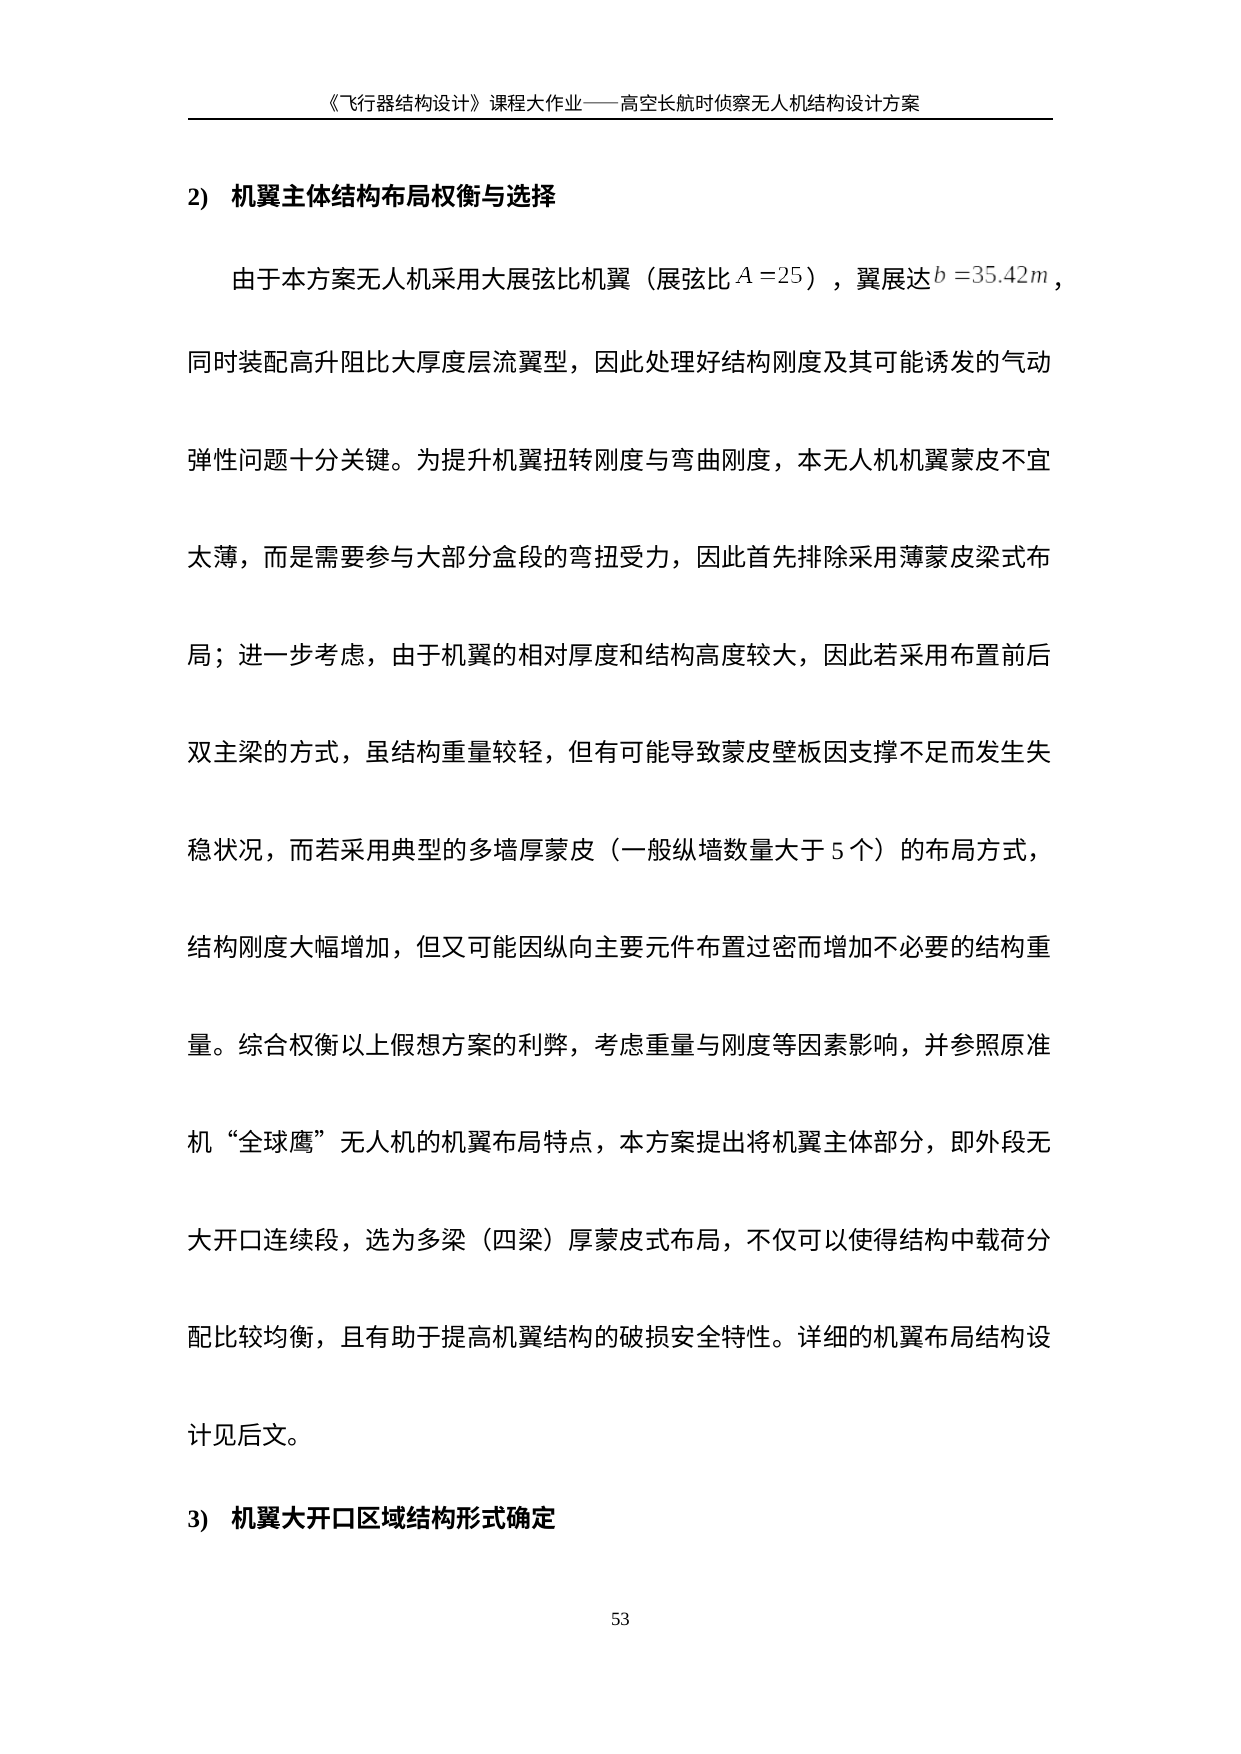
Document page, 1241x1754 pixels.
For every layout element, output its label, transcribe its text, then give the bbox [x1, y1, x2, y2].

text 由于本方案无人机采用大展弦比机翼（展弦比），翼展达， [187, 245, 1053, 310]
text 同时装配高升阻比大厚度层流翼型，因此处理好结构刚度及其可能诱发的气动弹性问题十分关键。为提升机翼扭转刚度与弯曲刚度，本无人机机翼蒙皮不宜太薄，而是需要参与大部分盒段的弯扭受力，因此首先排除采用薄蒙皮梁式布局；进一步考虑，由于机翼的相对厚度和结构高度较大，因此若采用布置前后双主梁的方式，虽结构重量较轻，但有可能导致蒙皮壁板因支撑不足而发生失稳状况，而若采用典型的多墙厚蒙皮（一般纵墙数量大于5个）的布局方式，结构刚度大幅增加，但又可能因纵向主要元件布置过密而增加不必要的结构重量。综合权衡以上假想方案的利弊，考虑重量与刚度等因素影响，并参照原准机“全球鹰”无人机的机翼布局特点，本方案提出将机翼主体部分，即外段无大开口连续段，选为多梁（四梁）厚蒙皮式布局，不仅可以使得结构中载荷分配比较均衡，且有助于提高机翼结构的破损安全特性。详细的机翼布局结构设计见后文。 [187, 328, 1053, 1466]
list 机翼主体结构布局权衡与选择 [187, 162, 1053, 227]
list 机翼大开口区域结构形式确定 [187, 1484, 1053, 1549]
